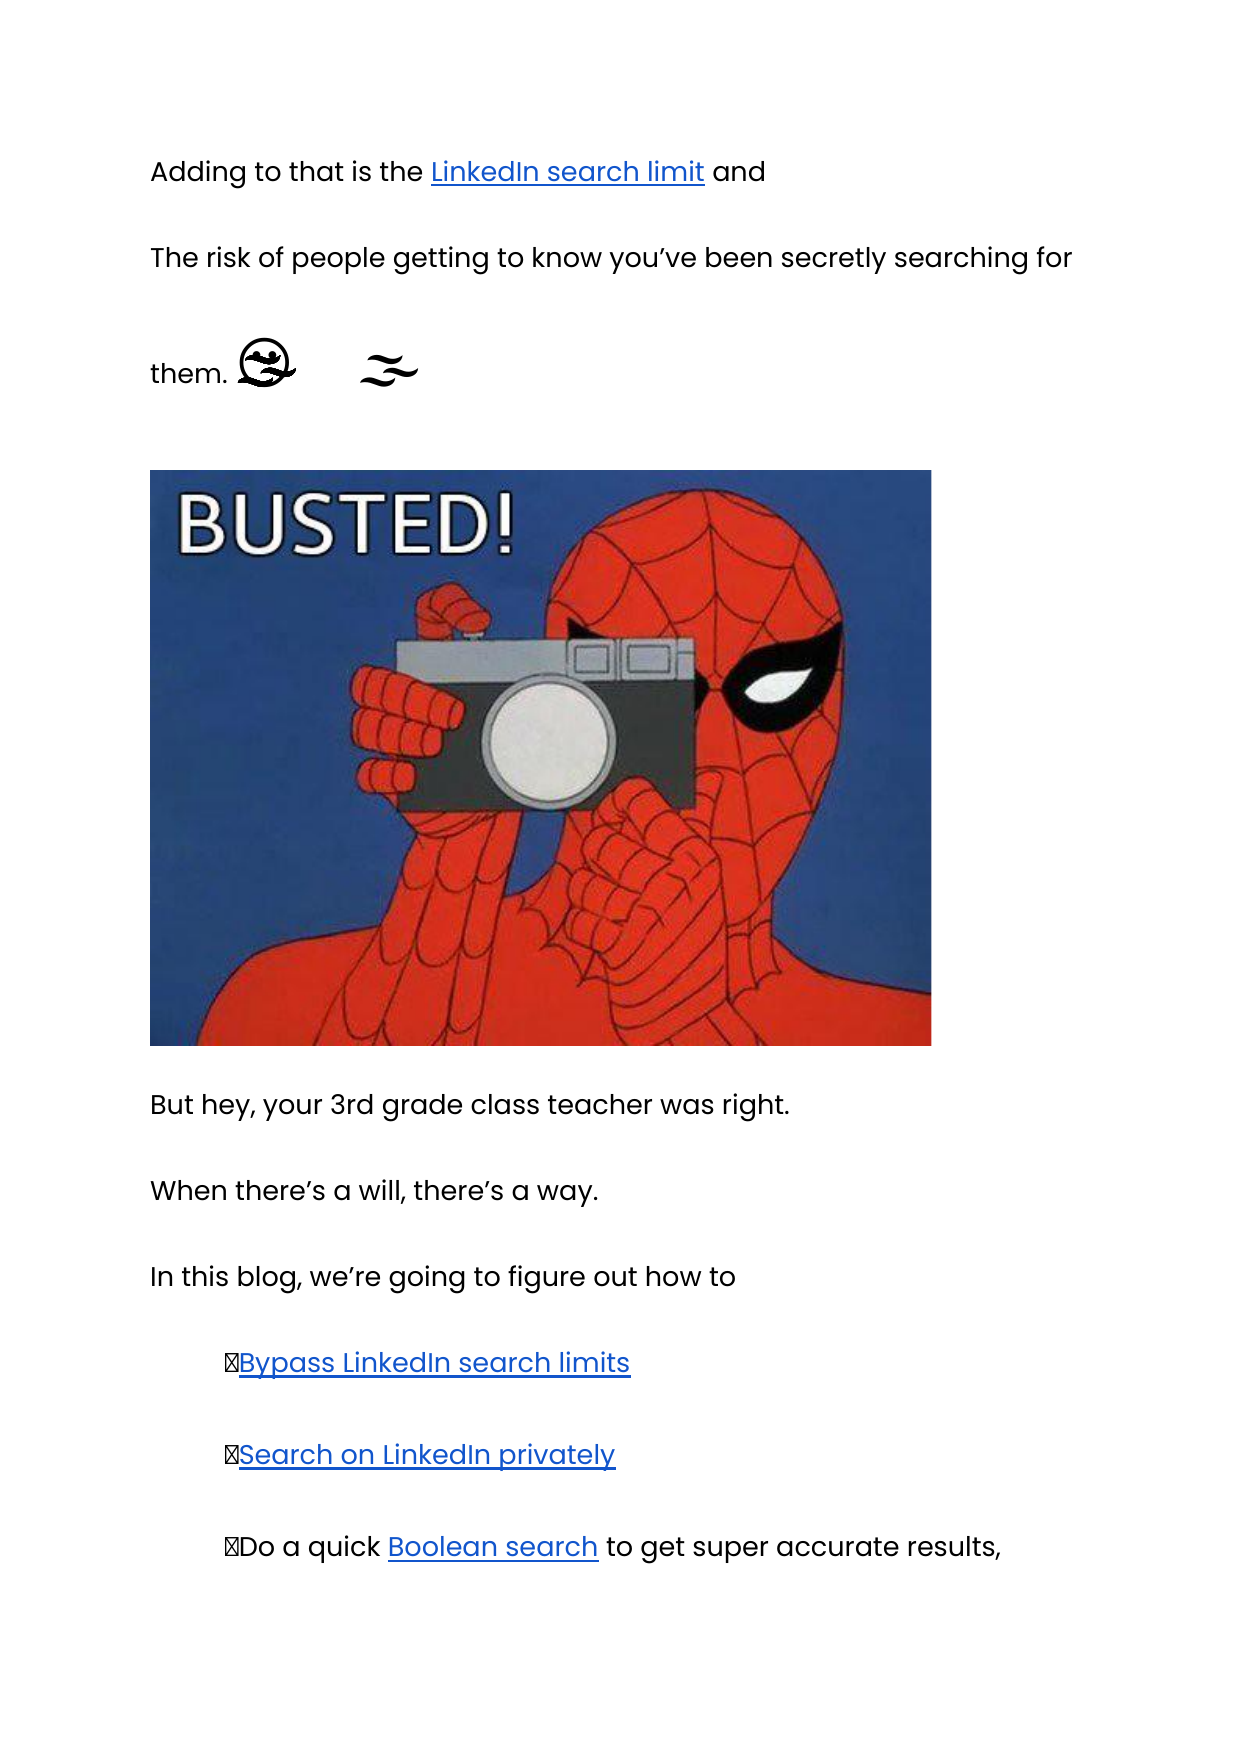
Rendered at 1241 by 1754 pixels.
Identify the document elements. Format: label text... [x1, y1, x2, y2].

text But hey, your 3rd grade class teacher was right. [150, 1083, 1090, 1124]
text The risk of people getting to know you’ve been secretly searching for them. 😶‍🌫️ [150, 236, 1090, 403]
text 💥Bypass LinkedIn search limits [225, 1341, 1090, 1382]
text Adding to that is the LinkedIn search limit and [150, 150, 1090, 191]
text 💥Do a quick Boolean search to get super accurate results, [225, 1526, 1090, 1566]
text In this blog, we’re going to figure out how to [150, 1255, 1090, 1296]
picture [150, 470, 932, 1046]
text When there’s a will, there’s a way. [150, 1169, 1090, 1210]
text 💥Search on LinkedIn privately [225, 1433, 1090, 1474]
